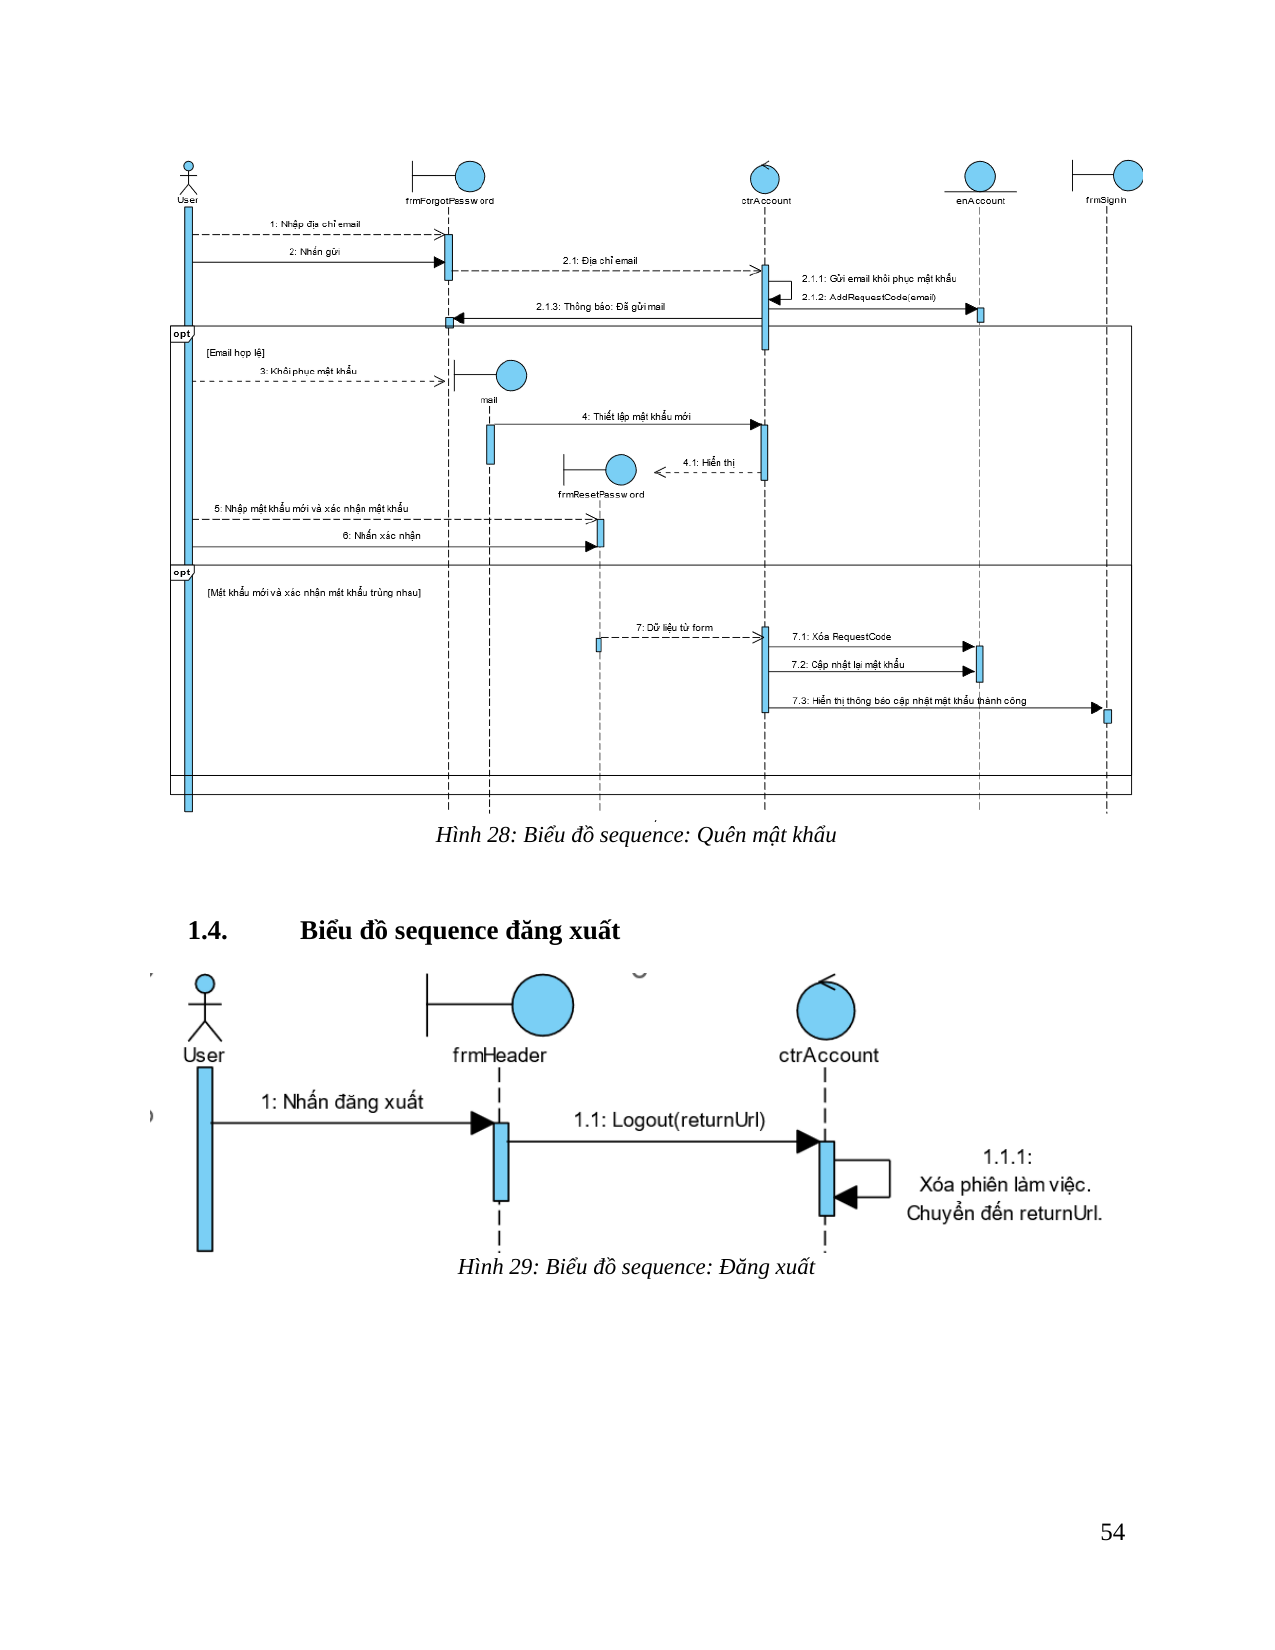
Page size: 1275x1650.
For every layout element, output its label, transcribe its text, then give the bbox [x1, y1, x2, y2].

subtitle Biểu đồ sequence đăng xuất [187, 914, 1125, 945]
picture [150, 973, 1125, 1253]
picture [150, 150, 1193, 822]
text Hình 28: Biểu đồ sequence: Quên mật khẩu [150, 822, 1125, 848]
text Hình 29: Biểu đồ sequence: Đăng xuất [150, 1253, 1125, 1279]
